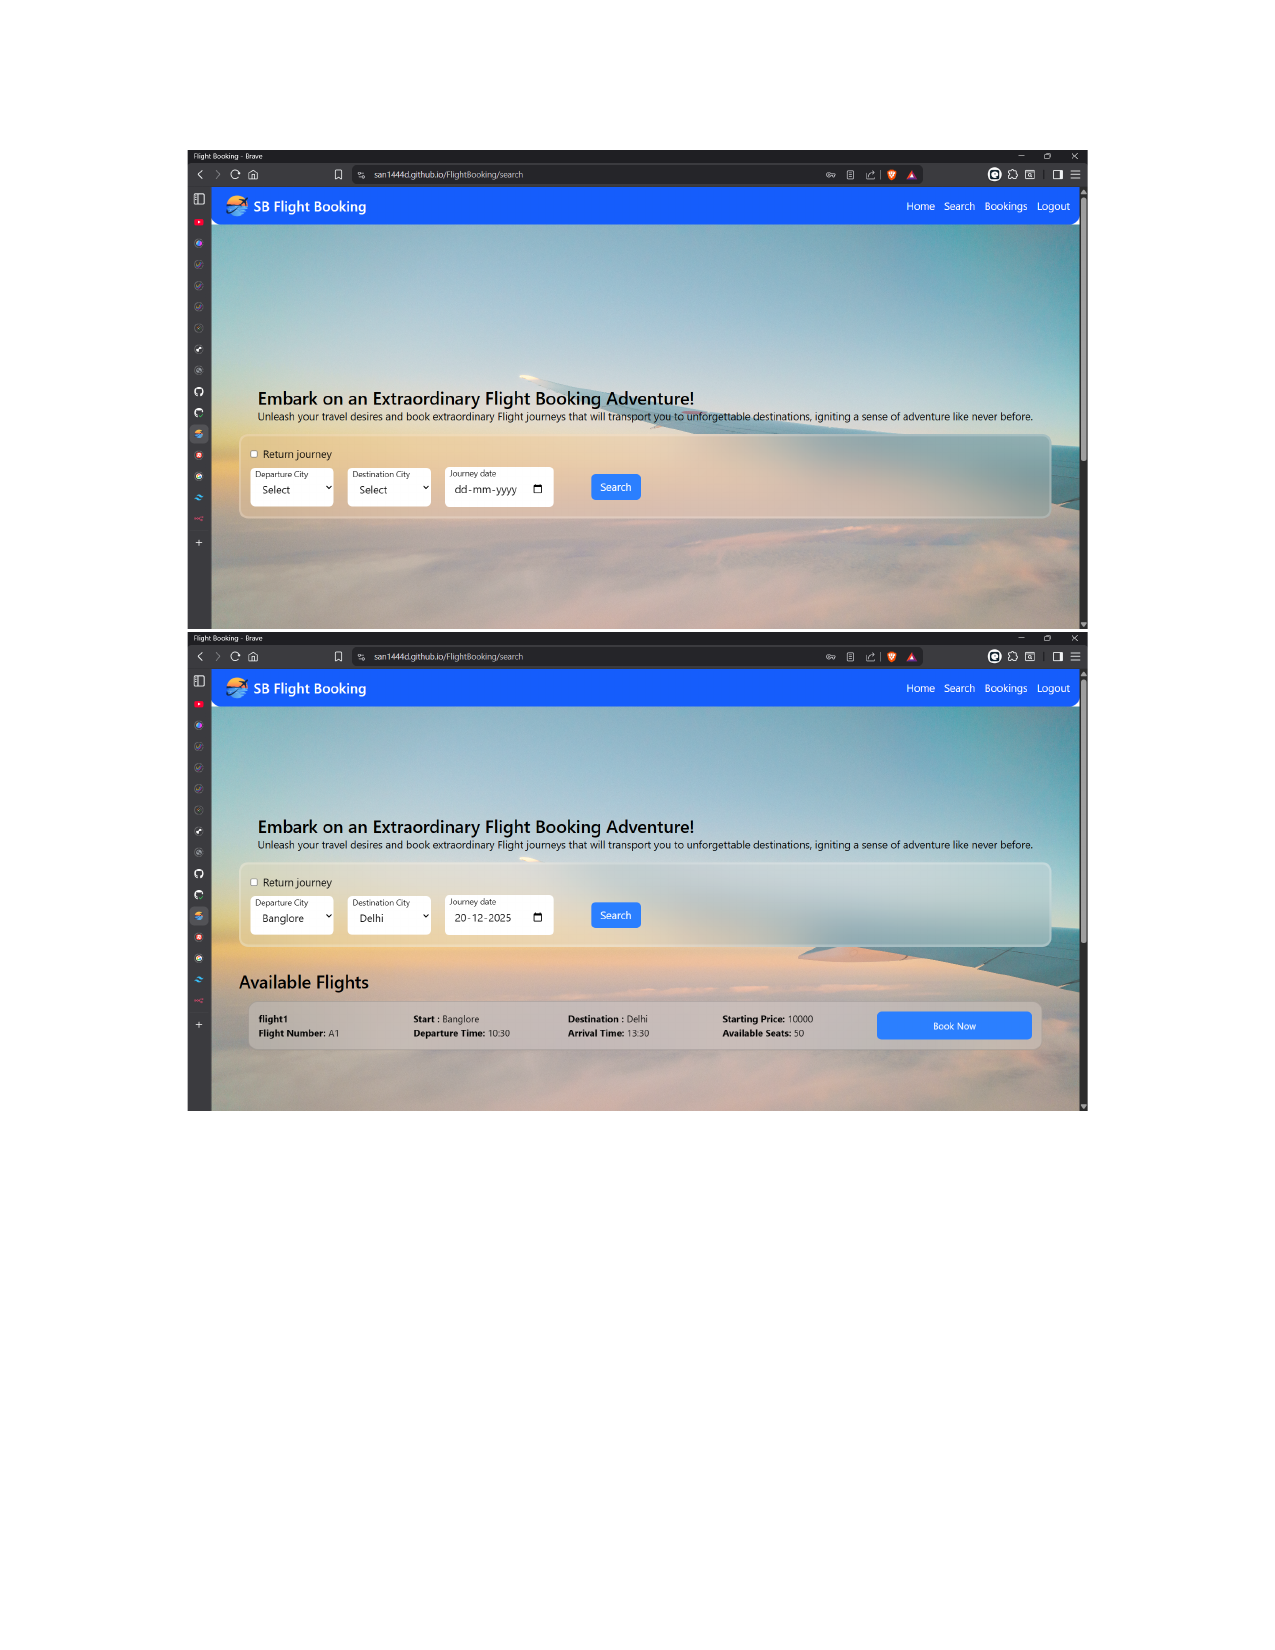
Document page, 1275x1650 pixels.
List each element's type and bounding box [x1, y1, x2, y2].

picture [187, 150, 1088, 629]
picture [187, 632, 1088, 1111]
